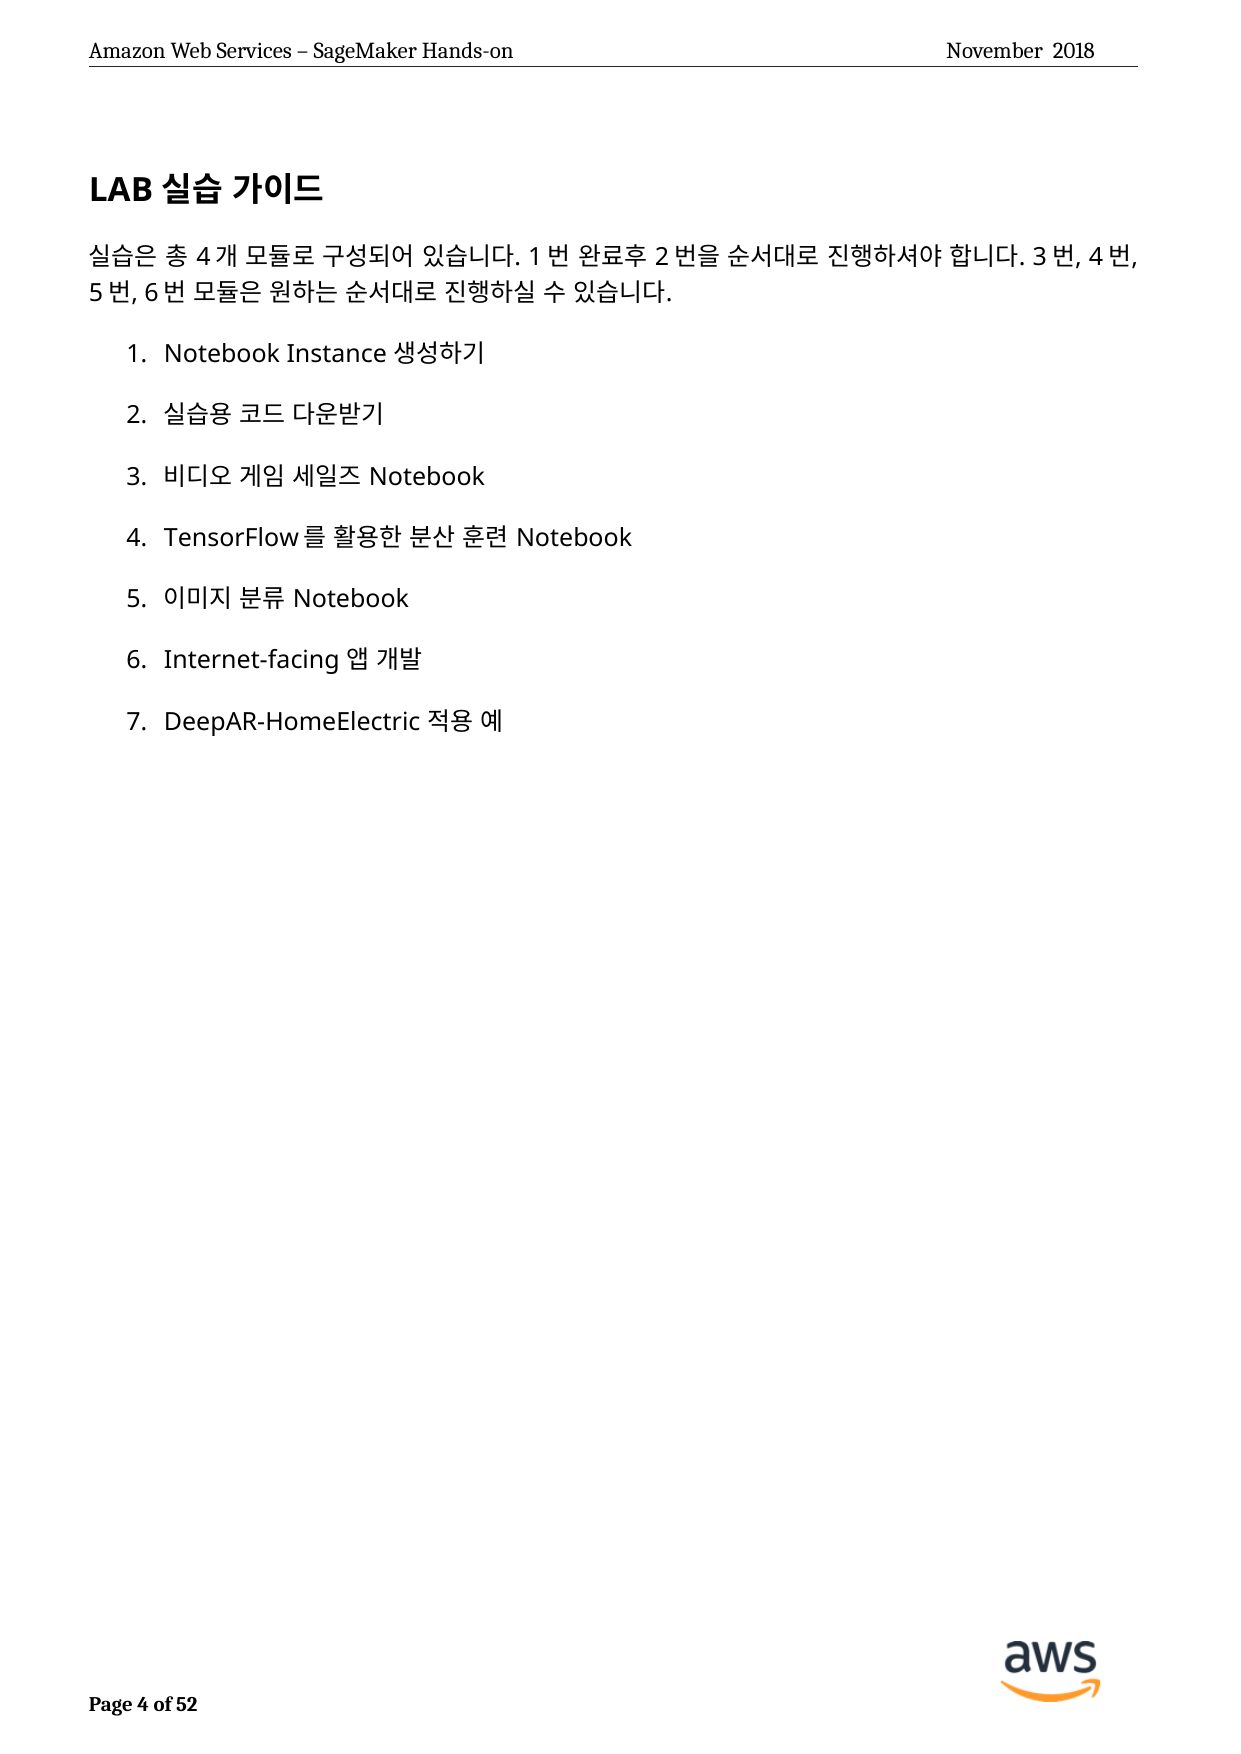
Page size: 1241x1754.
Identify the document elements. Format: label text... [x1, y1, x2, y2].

list 실습용 코드 다운받기 [126, 395, 1138, 431]
list TensorFlow를 활용한 분산 훈련 Notebook [126, 517, 1138, 553]
list DeepAR-HomeElectric 적용 예 [126, 701, 1138, 737]
list Internet-facing 앱 개발 [126, 640, 1138, 676]
text 실습은 총 4개 모듈로 구성되어 있습니다. 1번 완료후 2번을 순서대로 진행하셔야 합니다. 3번, 4번, 5번, 6번 모듈은 원하는 순서대로 진행하실 수 있습니다. [89, 236, 1138, 308]
list 이미지 분류 Notebook [126, 578, 1138, 615]
list Notebook Instance 생성하기 [126, 333, 1138, 370]
subtitle LAB 실습 가이드 [89, 162, 1138, 211]
picture [990, 1630, 1109, 1712]
list 비디오 게임 세일즈 Notebook [126, 456, 1138, 492]
